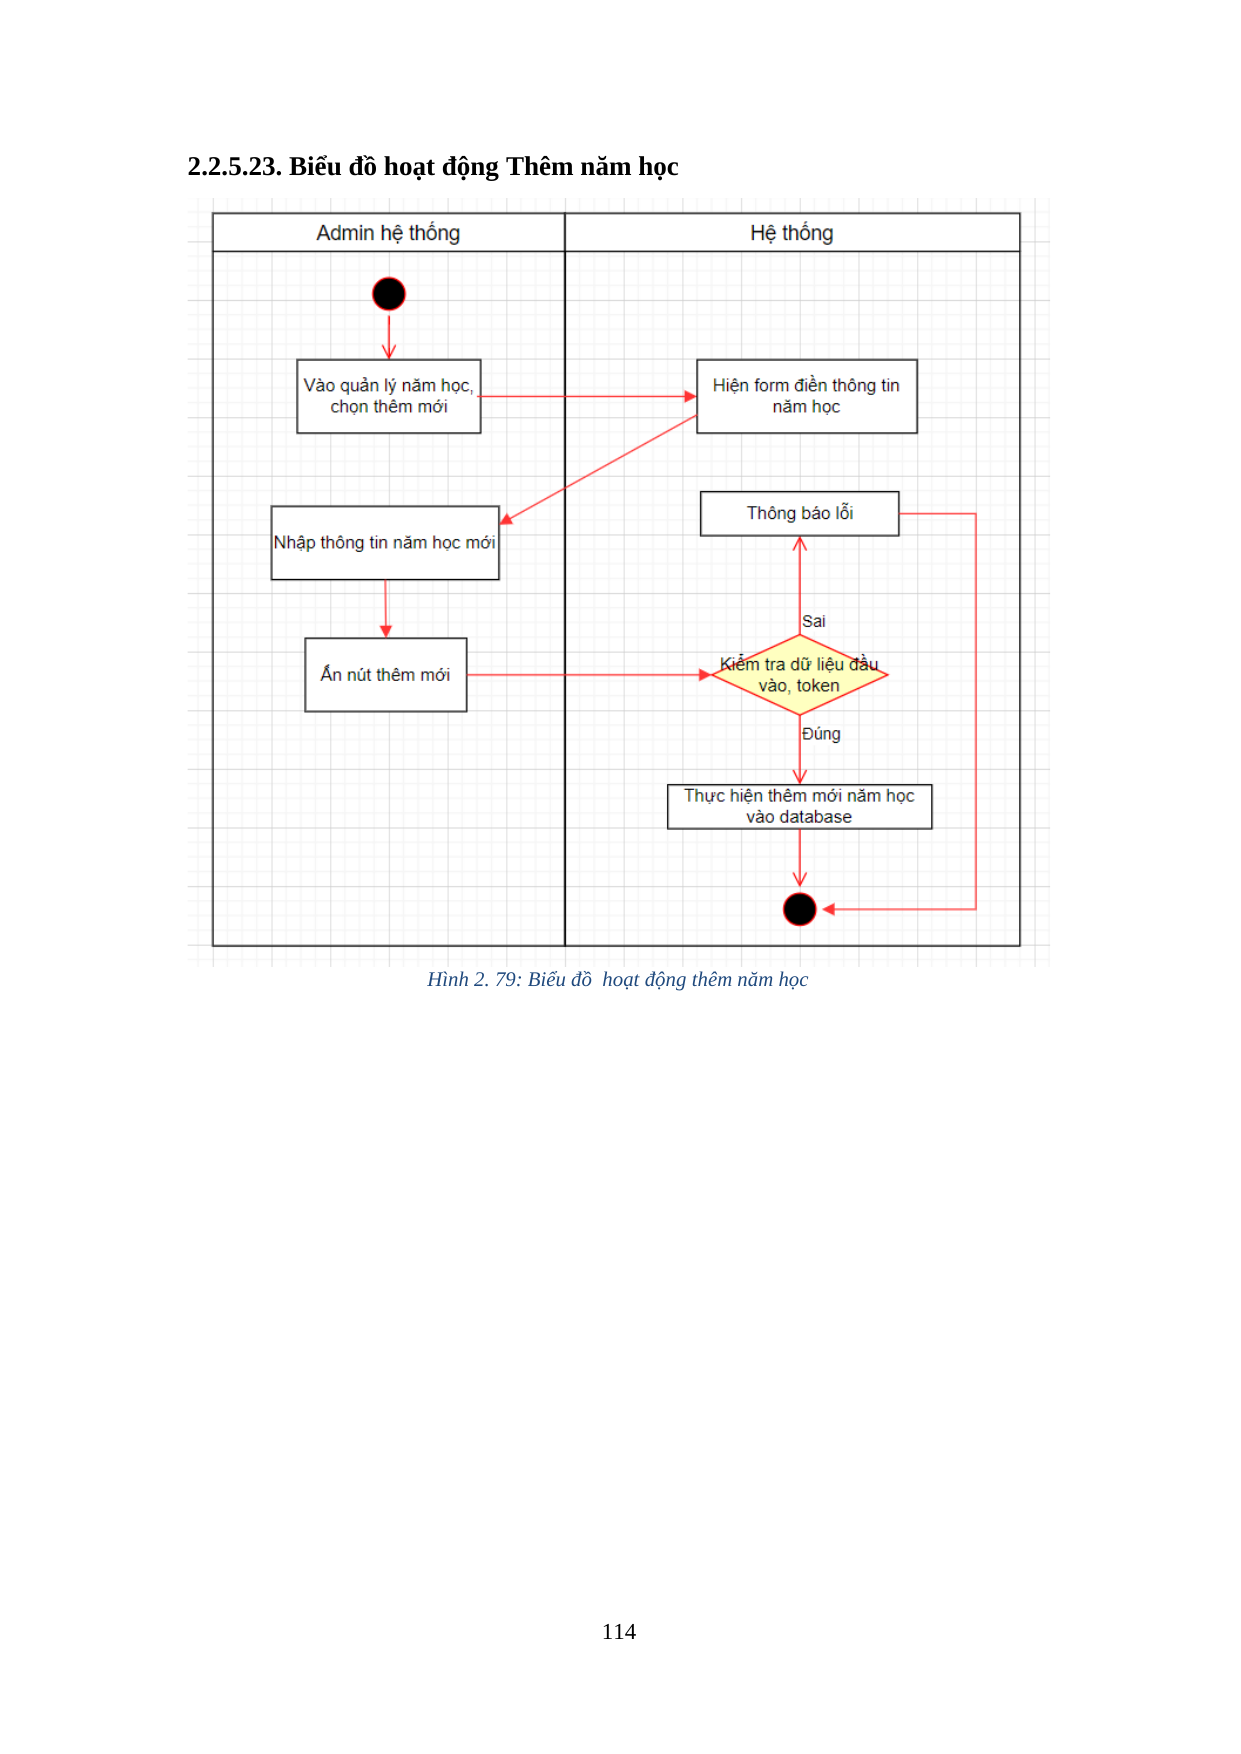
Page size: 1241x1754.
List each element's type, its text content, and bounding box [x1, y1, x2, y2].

picture [187, 198, 1050, 967]
subtitle 2.2.5.23. Biểu đồ hoạt động Thêm năm học [187, 150, 1050, 181]
